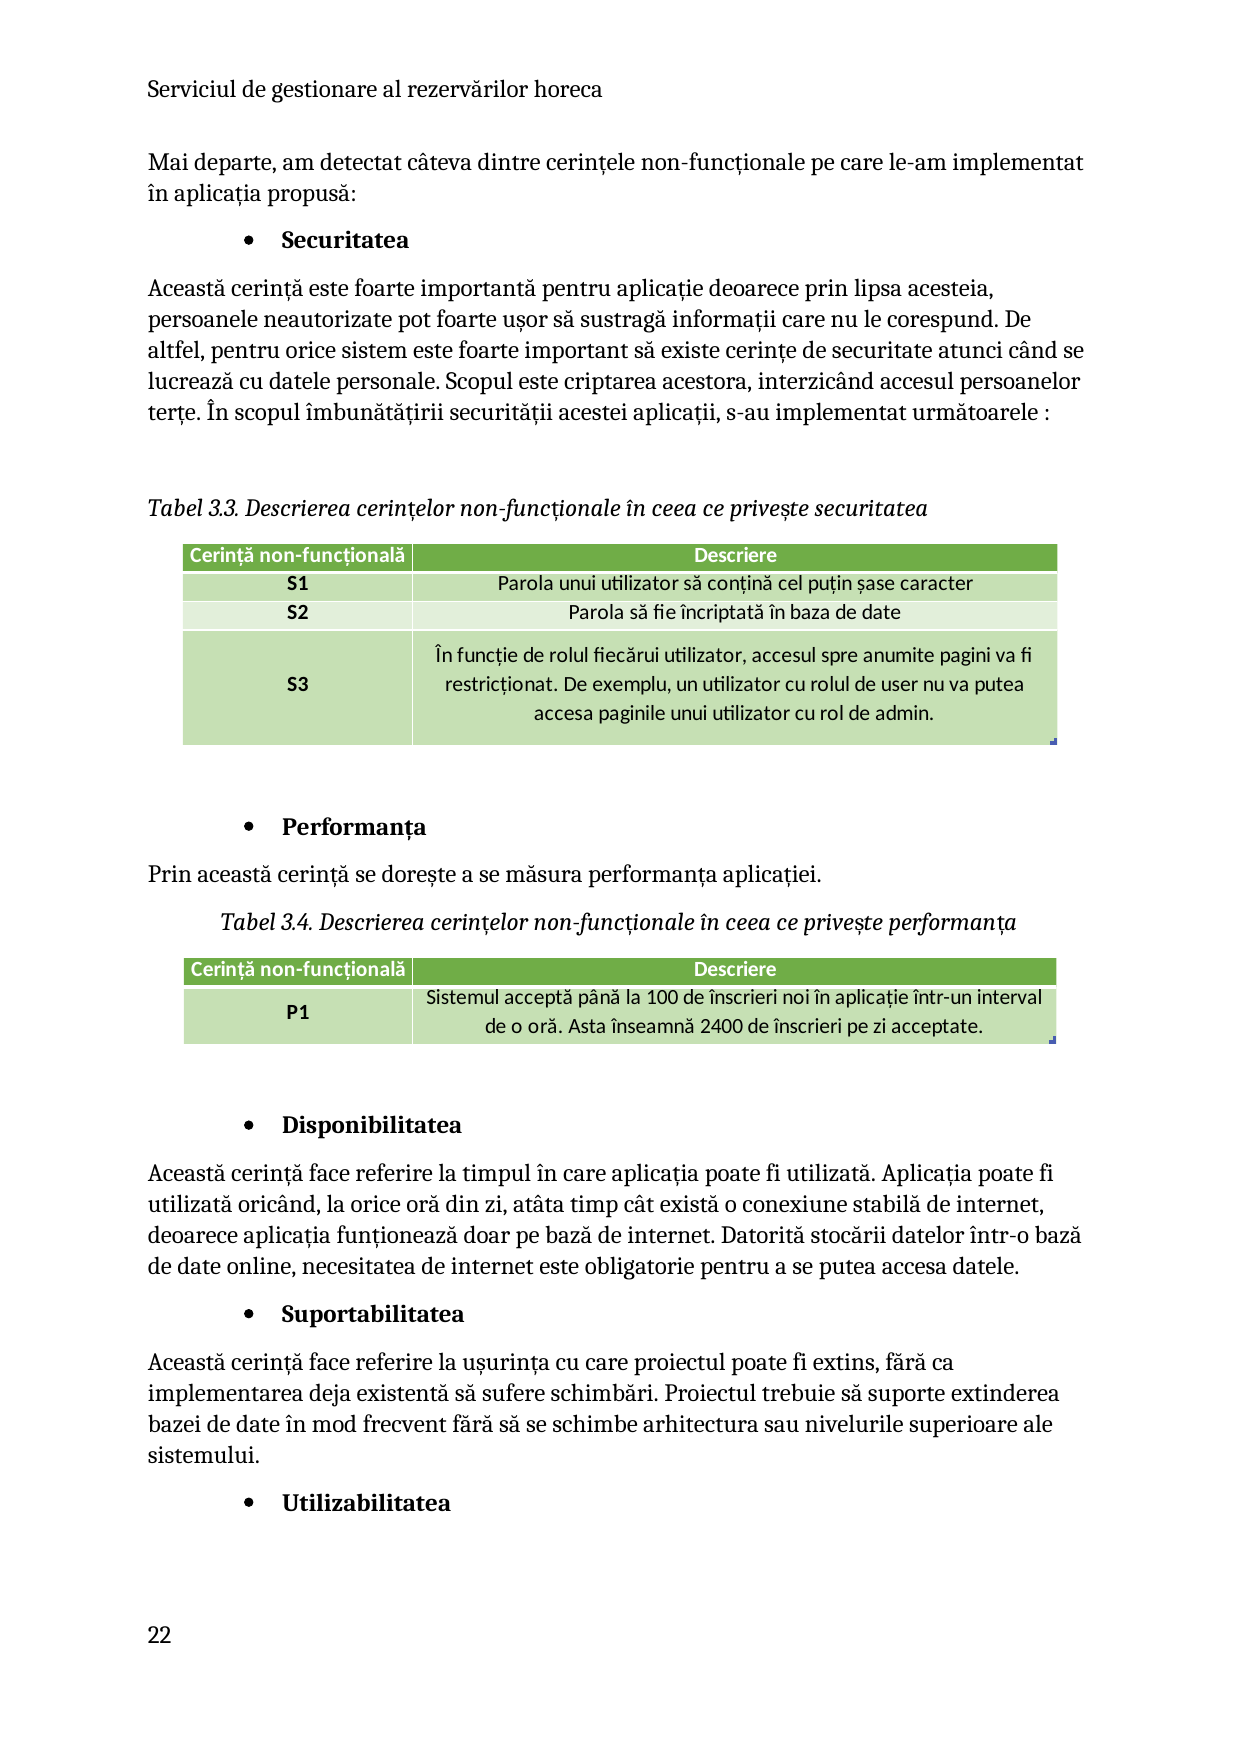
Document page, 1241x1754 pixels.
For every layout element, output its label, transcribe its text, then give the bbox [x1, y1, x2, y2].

list Securitatea [244, 226, 1092, 255]
list Suportabilitatea [244, 1300, 1092, 1329]
list Disponibilitatea [244, 1111, 1092, 1140]
text Această cerință este foarte importantă pentru aplicație deoarece prin lipsa acesteia, persoanele neautorizate pot foarte ușor să sustragă informații care nu le corespund. De altfel, pentru orice sistem este foarte important să existe cerințe de securitate atunci când se lucrează cu datele personale. Scopul este criptarea acestora, interzicând accesul persoanelor terțe. În scopul îmbunătățirii securității acestei aplicații, s-au implementat următoarele : [148, 274, 1092, 427]
text Prin această cerință se dorește a se măsura performanța aplicației. [148, 860, 1092, 889]
text Această cerință face referire la ușurința cu care proiectul poate fi extins, fără ca implementarea deja existentă să sufere schimbări. Proiectul trebuie să suporte extinderea bazei de date în mod frecvent fără să se schimbe arhitectura sau nivelurile superioare ale sistemului. [148, 1348, 1092, 1469]
list Utilizabilitatea [244, 1488, 1092, 1517]
list Performanța [244, 812, 1092, 841]
text Mai departe, am detectat câteva dintre cerințele non-funcționale pe care le-am implementat în aplicația propusă: [148, 148, 1092, 207]
text Această cerință face referire la timpul în care aplicația poate fi utilizată. Aplicația poate fi utilizată oricând, la orice oră din zi, atâta timp cât există o conexiune stabilă de internet, deoarece aplicația funționează doar pe bază de internet. Datorită stocării datelor într-o bază de date online, necesitatea de internet este obligatorie pentru a se putea accesa datele. [148, 1159, 1092, 1281]
